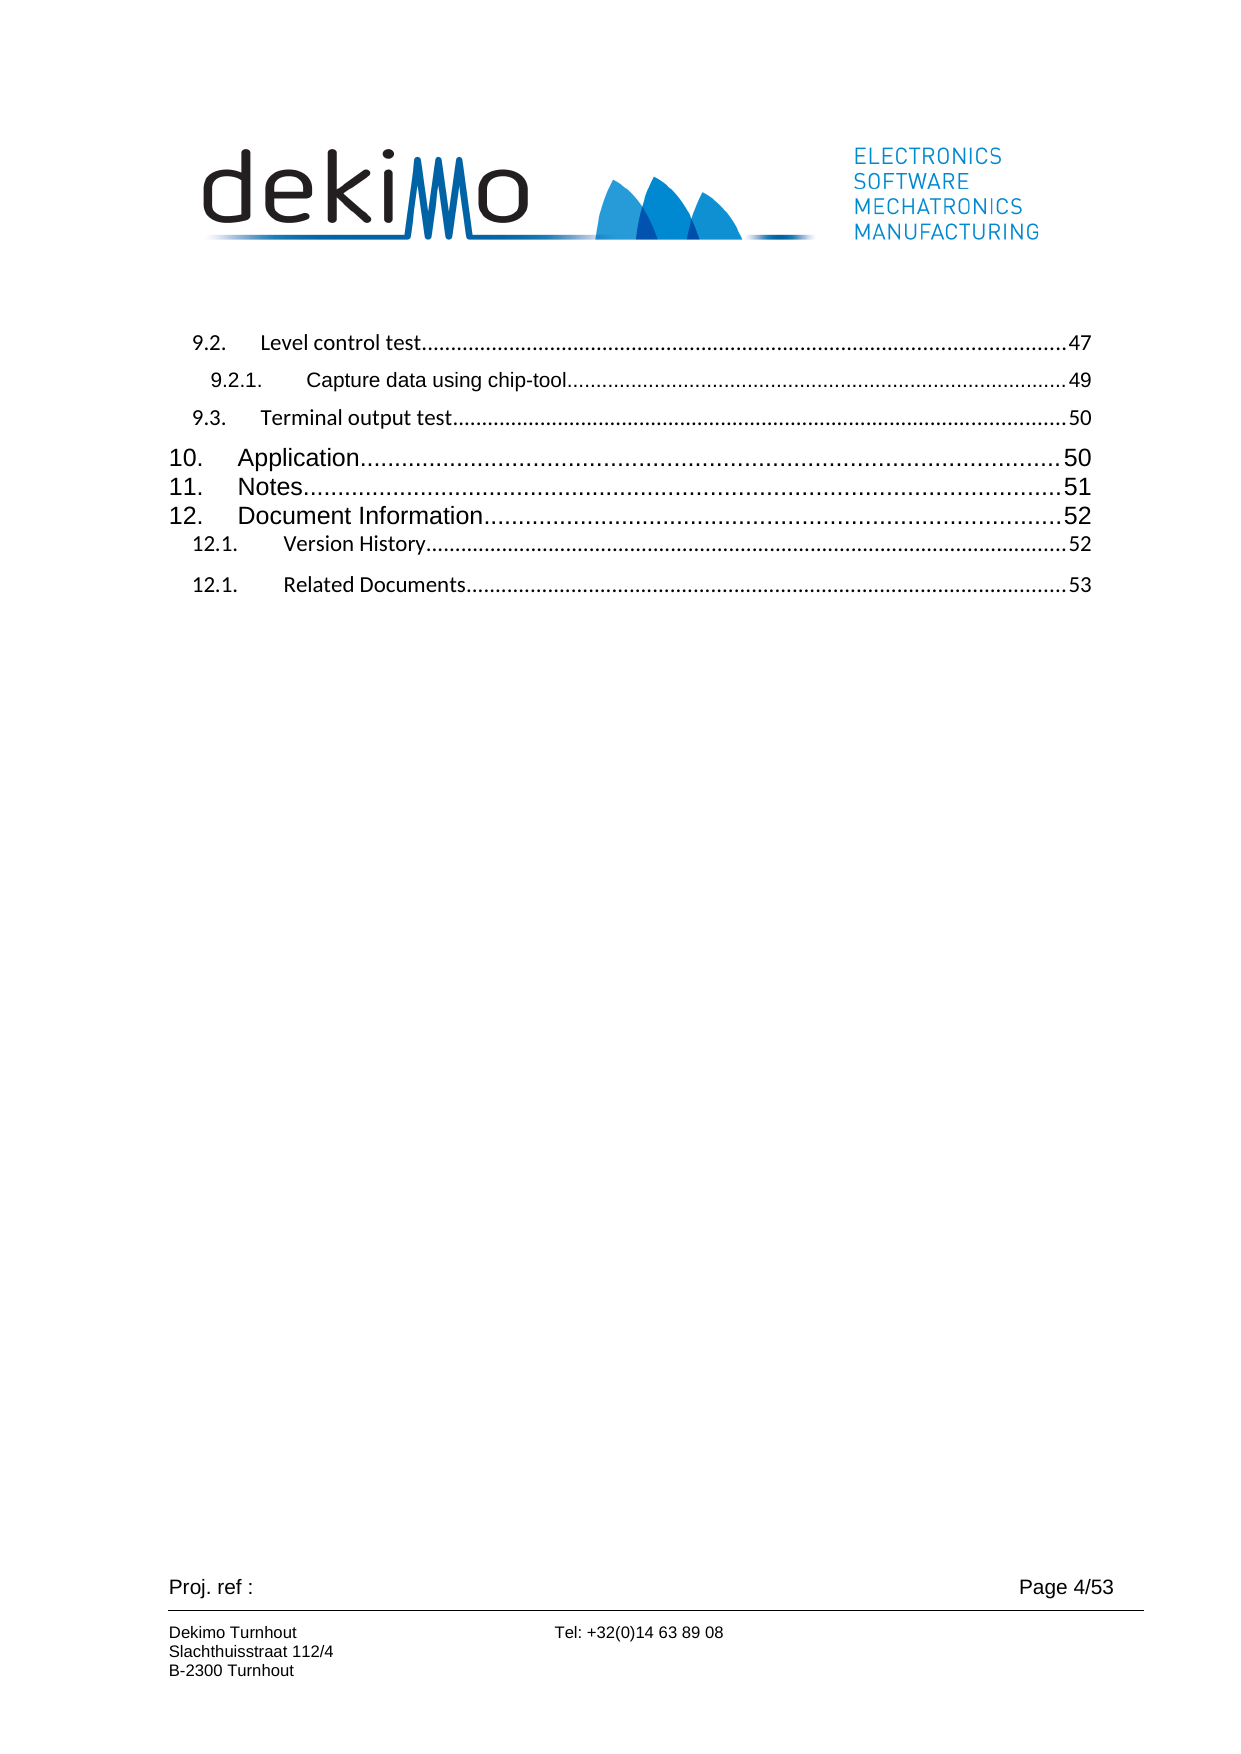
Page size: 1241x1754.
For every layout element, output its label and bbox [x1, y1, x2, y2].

picture [159, 73, 1083, 304]
